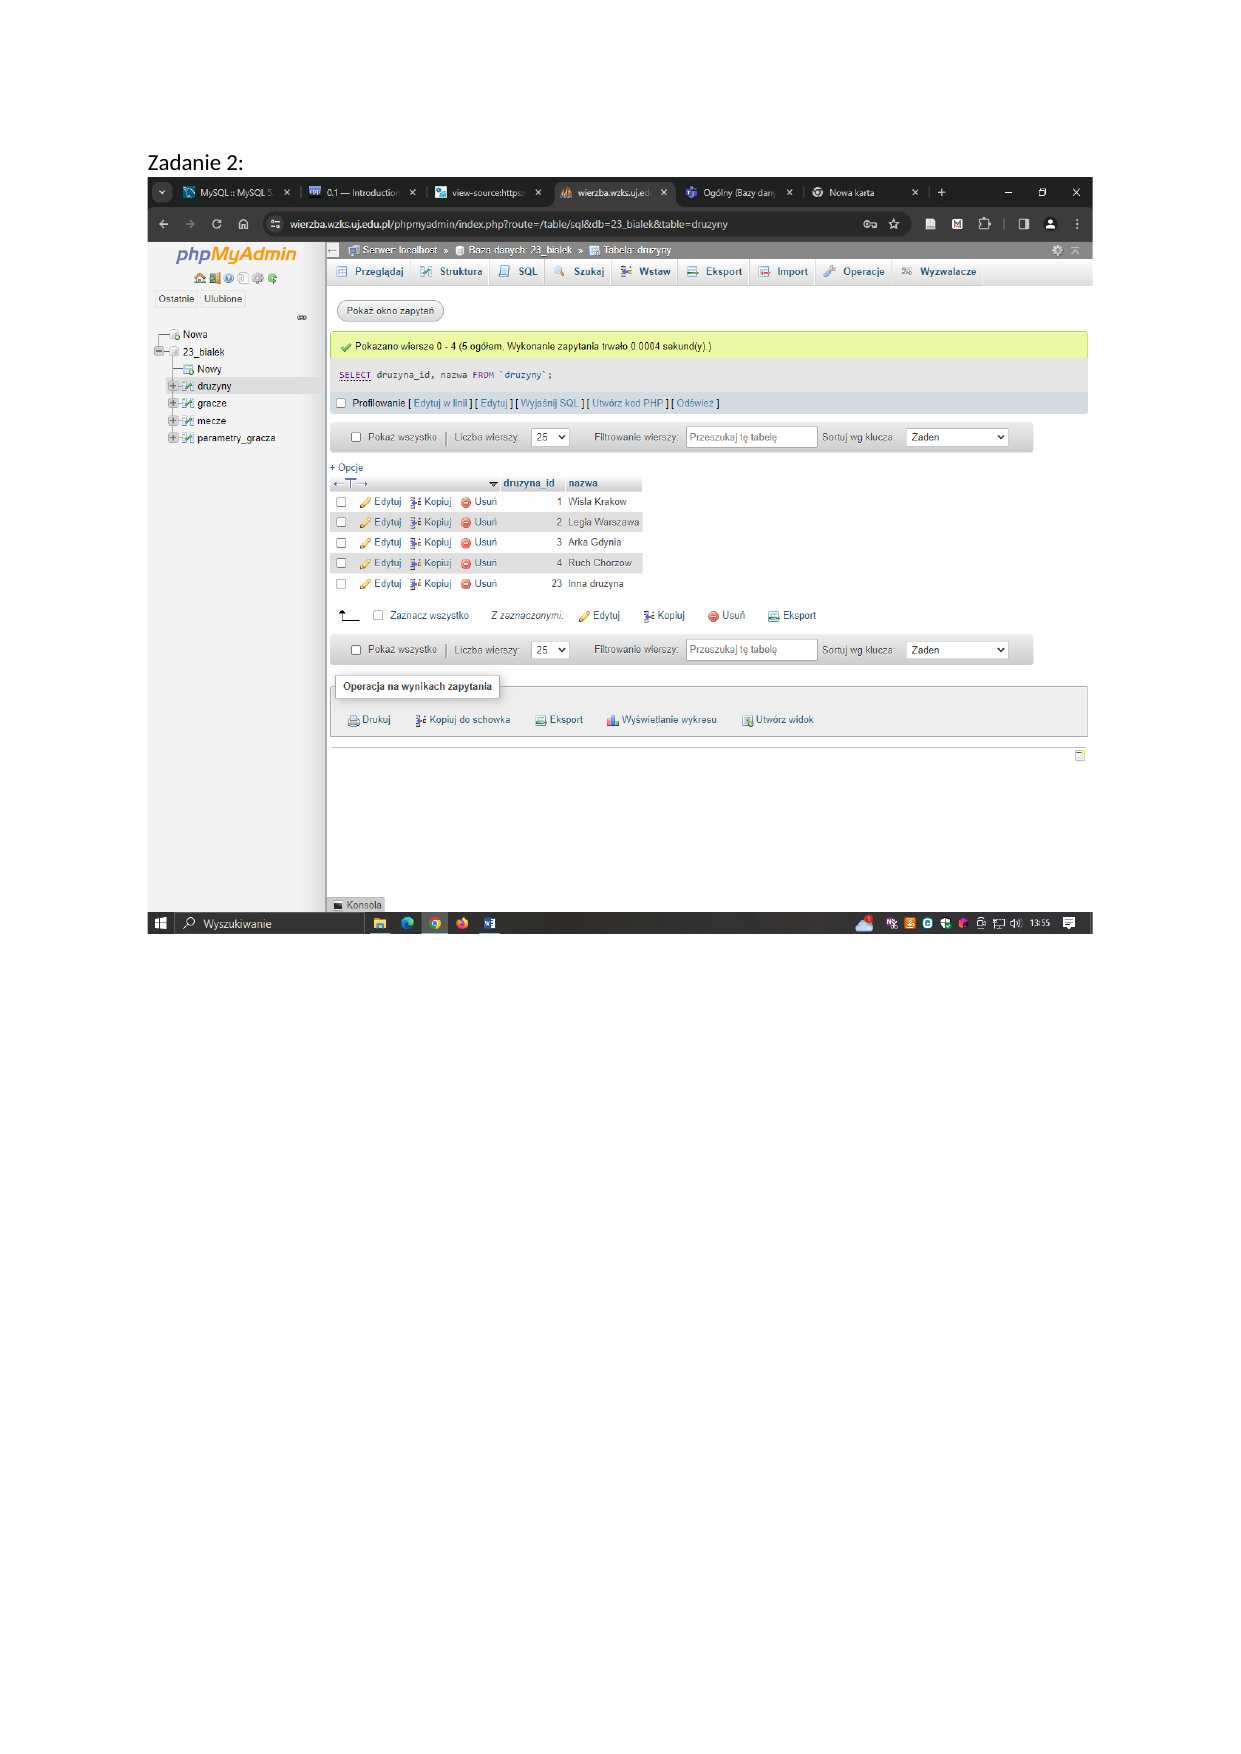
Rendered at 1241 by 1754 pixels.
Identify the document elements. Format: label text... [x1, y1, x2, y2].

text Zadanie 2: [148, 148, 1093, 177]
picture [147, 177, 1093, 934]
